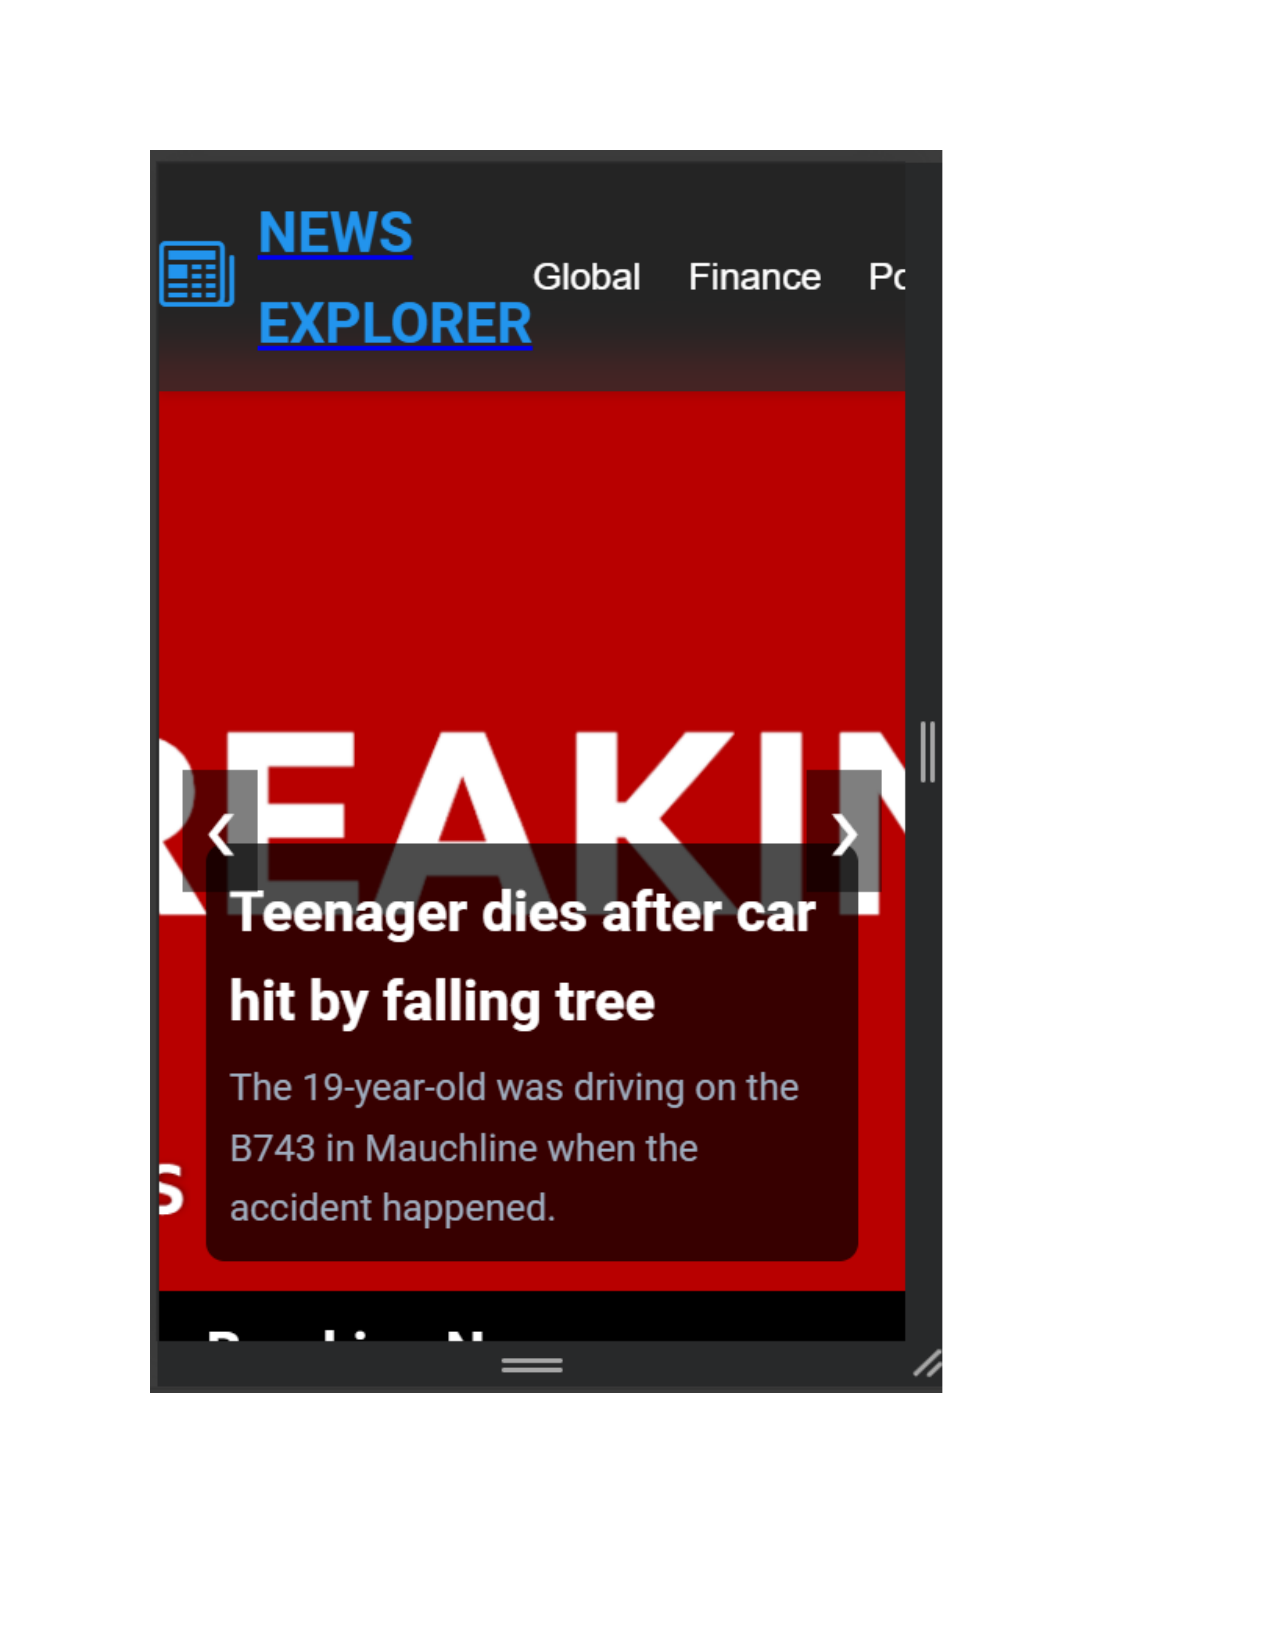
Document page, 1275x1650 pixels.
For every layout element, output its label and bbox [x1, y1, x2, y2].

picture [150, 150, 943, 1393]
